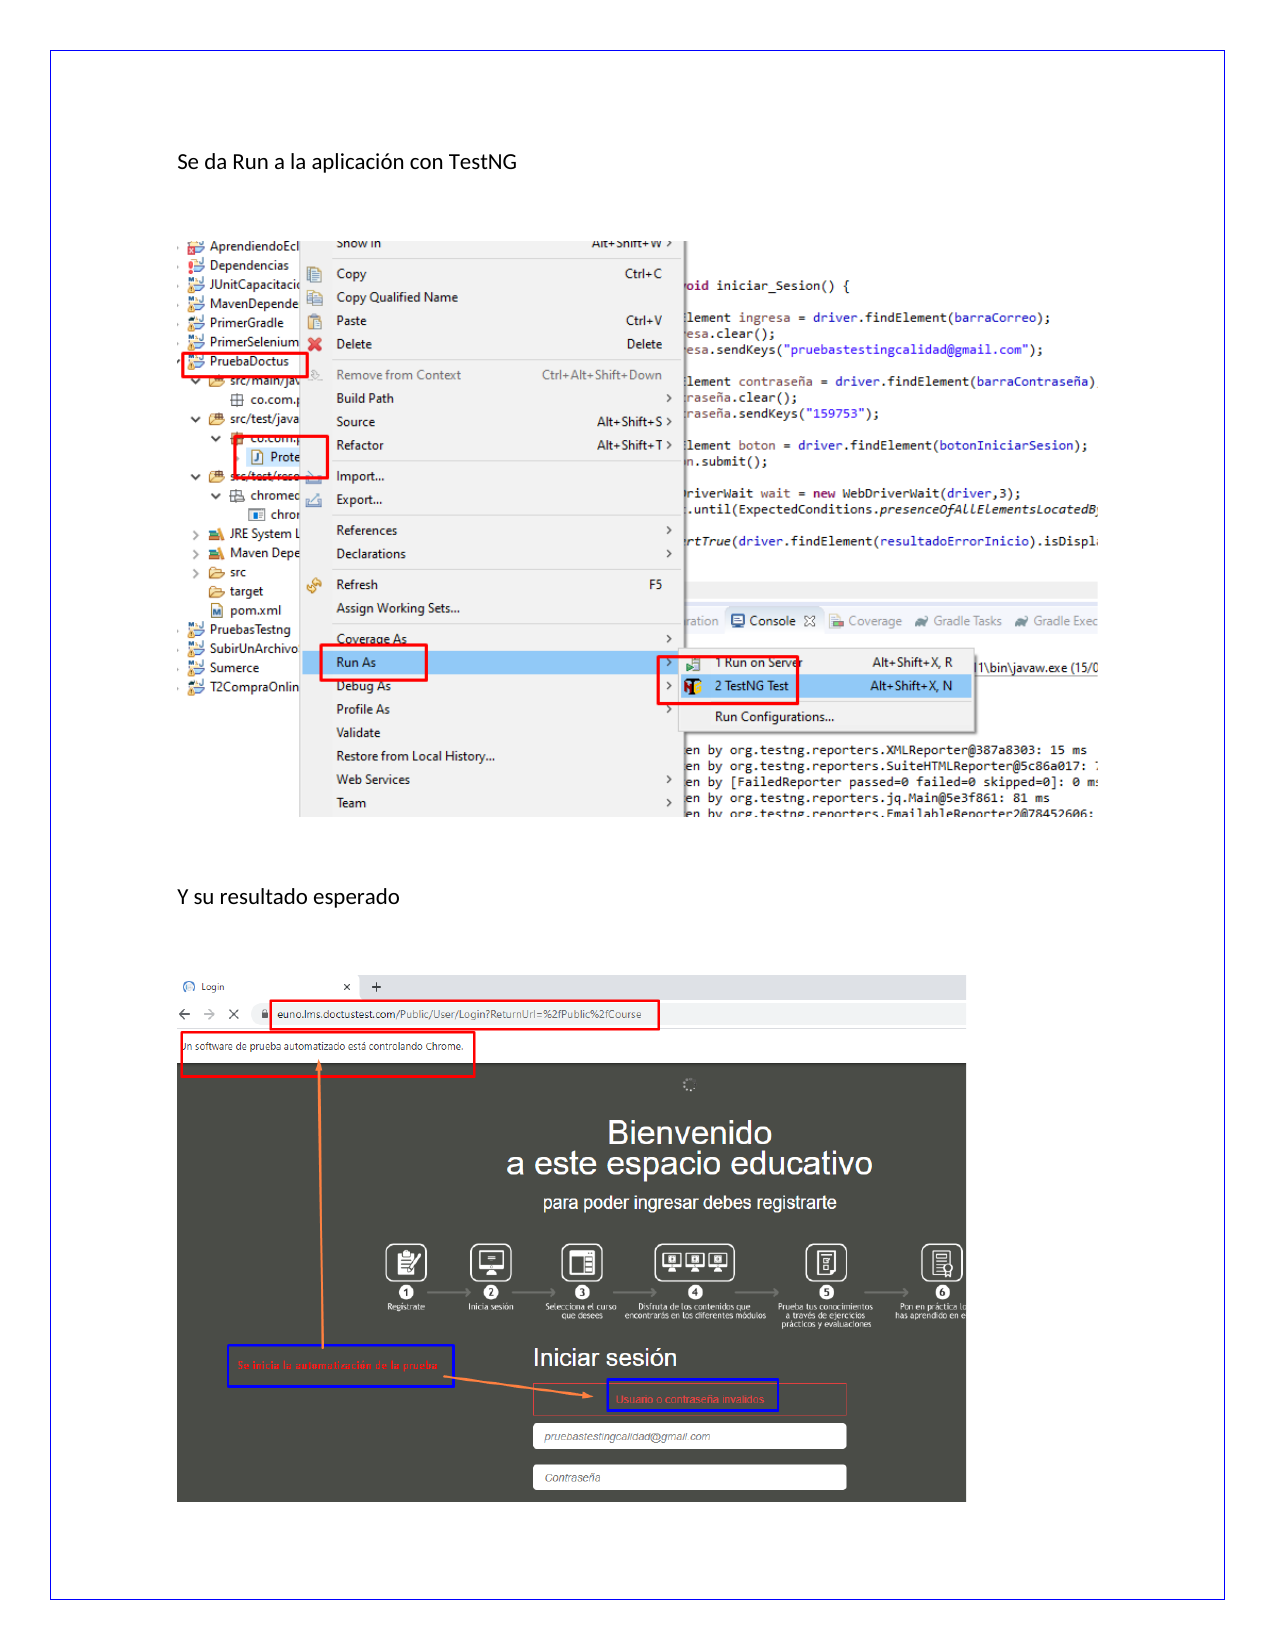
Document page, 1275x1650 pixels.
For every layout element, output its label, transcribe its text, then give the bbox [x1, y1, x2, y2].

picture [177, 975, 967, 1502]
text Se da Run a la aplicación con TestNG [177, 147, 1098, 176]
picture [177, 241, 1098, 817]
text Y su resultado esperado [177, 882, 1098, 910]
